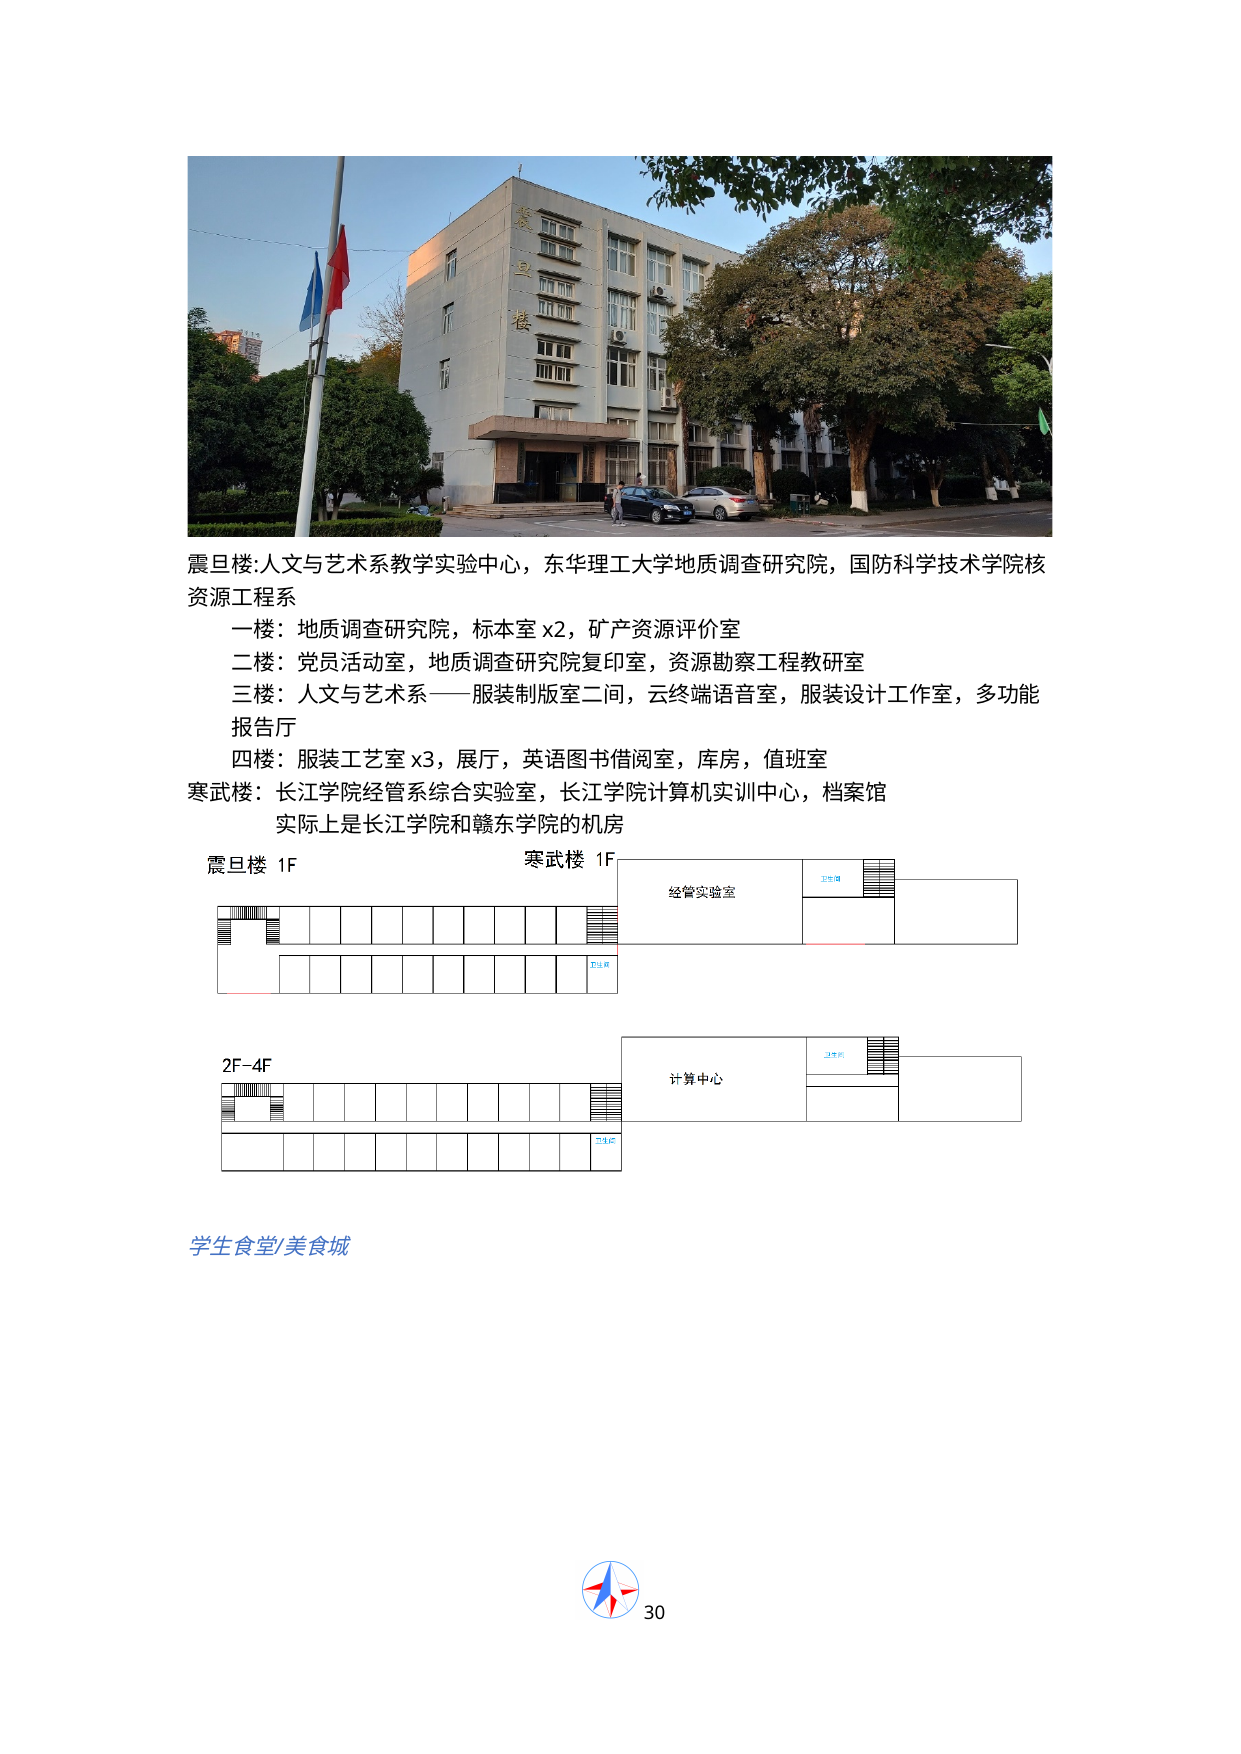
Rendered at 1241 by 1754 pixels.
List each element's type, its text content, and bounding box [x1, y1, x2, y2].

picture [575, 1560, 644, 1620]
text 震旦楼:人文与艺术系教学实验中心，东华理工大学地质调查研究院，国防科学技术学院核资源工程系 [187, 547, 1053, 612]
text 学生食堂/美食城 [187, 1229, 1053, 1262]
text 二楼：党员活动室，地质调查研究院复印室，资源勘察工程教研室 [187, 644, 1053, 677]
text 三楼：人文与艺术系——服装制版室二间，云终端语音室，服装设计工作室，多功能报告厅 [231, 677, 1053, 742]
text 实际上是长江学院和赣东学院的机房 [187, 807, 1053, 839]
picture [187, 156, 1053, 537]
text 四楼：服装工艺室x3，展厅，英语图书借阅室，库房，值班室 [231, 742, 1053, 774]
text 寒武楼：长江学院经管系综合实验室，长江学院计算机实训中心，档案馆 [187, 774, 1053, 807]
text 一楼：地质调查研究院，标本室x2，矿产资源评价室 [187, 612, 1053, 644]
picture [187, 839, 1052, 1202]
